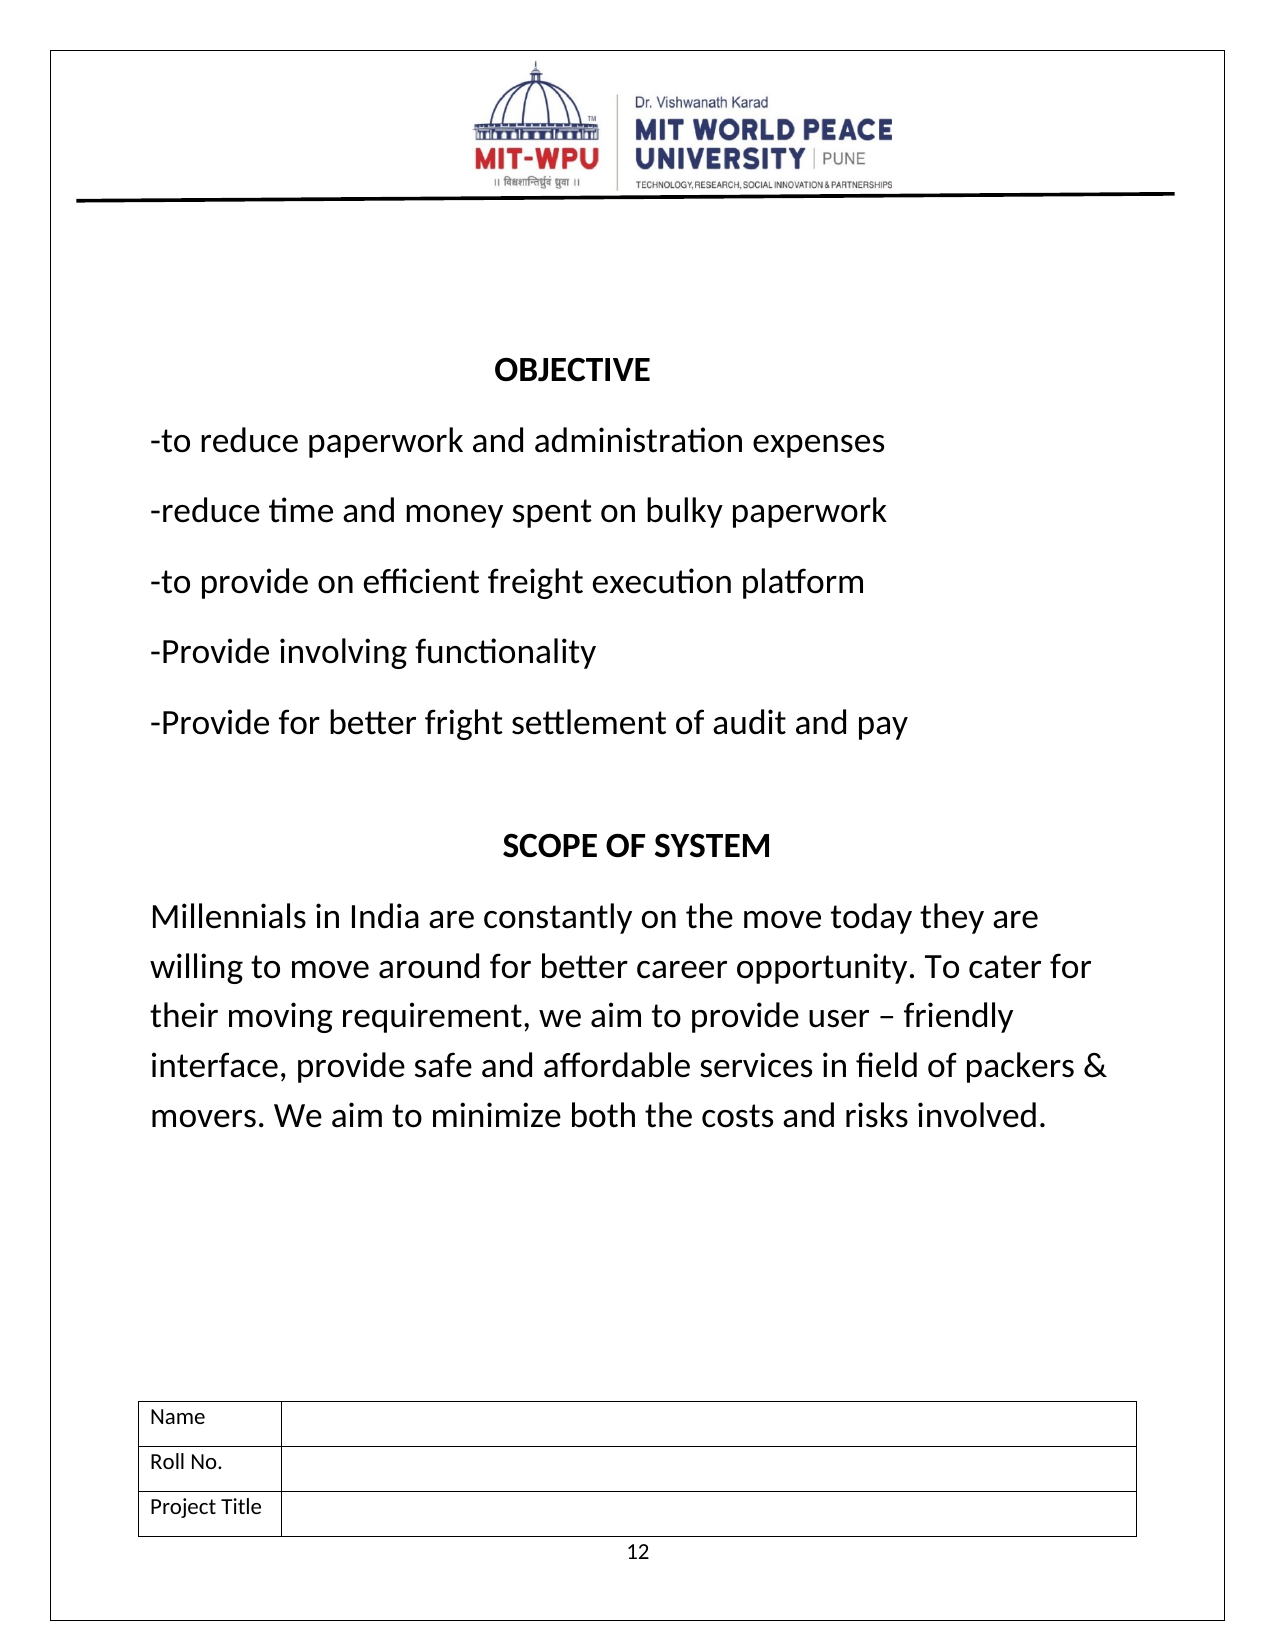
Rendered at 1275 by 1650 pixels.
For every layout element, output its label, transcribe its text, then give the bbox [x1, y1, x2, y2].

text -Provide for better fright settlement of audit and pay [150, 700, 1125, 743]
text -to provide on efficient freight execution platform [150, 559, 1125, 602]
text OBJECTIVE [150, 347, 1125, 391]
picture [472, 60, 892, 191]
text -to reduce paperwork and administration expenses [150, 418, 1125, 461]
text Millennials in India are constantly on the move today they are willing to move around for better career opportunity. To cater for their moving requirement, we aim to provide user – friendly interface, provide safe and affordable services in field of packers & movers. We aim to minimize both the costs and risks involved. [150, 894, 1125, 1136]
text -reduce time and money spent on bulky paperwork [150, 488, 1125, 532]
text SCOPE OF SYSTEM [150, 823, 1125, 867]
text -Provide involving functionality [150, 629, 1125, 673]
